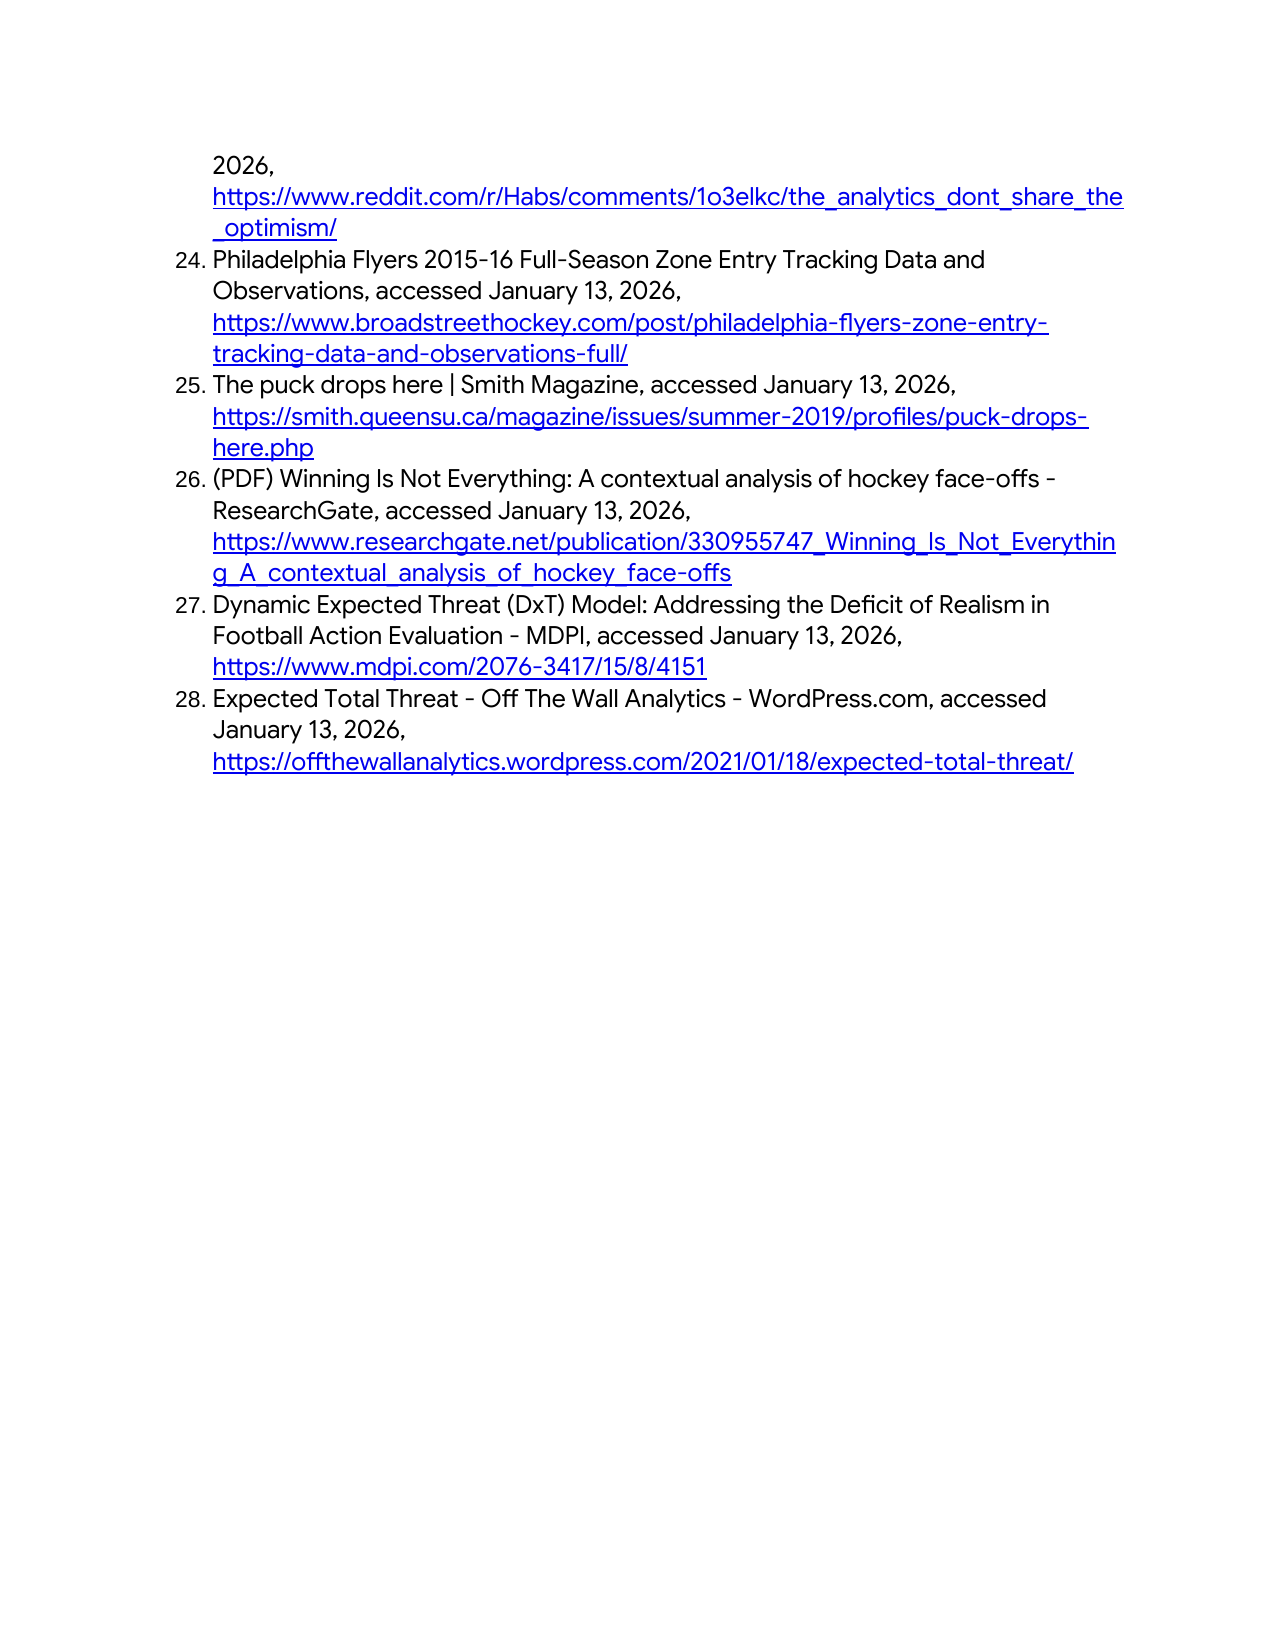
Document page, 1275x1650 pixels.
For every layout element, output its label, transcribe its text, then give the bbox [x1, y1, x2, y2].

list Expected Total Threat - Off The Wall Analytics - WordPress.com, accessed January 13, 2026, https://offthewallanalytics.wordpress.com/2021/01/18/expected-total-threat/ [175, 683, 1125, 777]
list Philadelphia Flyers 2015-16 Full-Season Zone Entry Tracking Data and Observations, accessed January 13, 2026, https://www.broadstreethockey.com/post/philadelphia-flyers-zone-entry-tracking-data-and-observations-full/ [175, 244, 1125, 369]
list The puck drops here | Smith Magazine, accessed January 13, 2026, https://smith.queensu.ca/magazine/issues/summer-2019/profiles/puck-drops-here.php [175, 369, 1125, 463]
list (PDF) Winning Is Not Everything: A contextual analysis of hockey face-offs - ResearchGate, accessed January 13, 2026, https://www.researchgate.net/publication/330955747_Winning_Is_Not_Everything_A_contextual_analysis_of_hockey_face-offs [175, 463, 1125, 589]
list Dynamic Expected Threat (DxT) Model: Addressing the Deficit of Realism in Football Action Evaluation - MDPI, accessed January 13, 2026, https://www.mdpi.com/2076-3417/15/8/4151 [175, 589, 1125, 683]
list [175, 150, 1125, 244]
